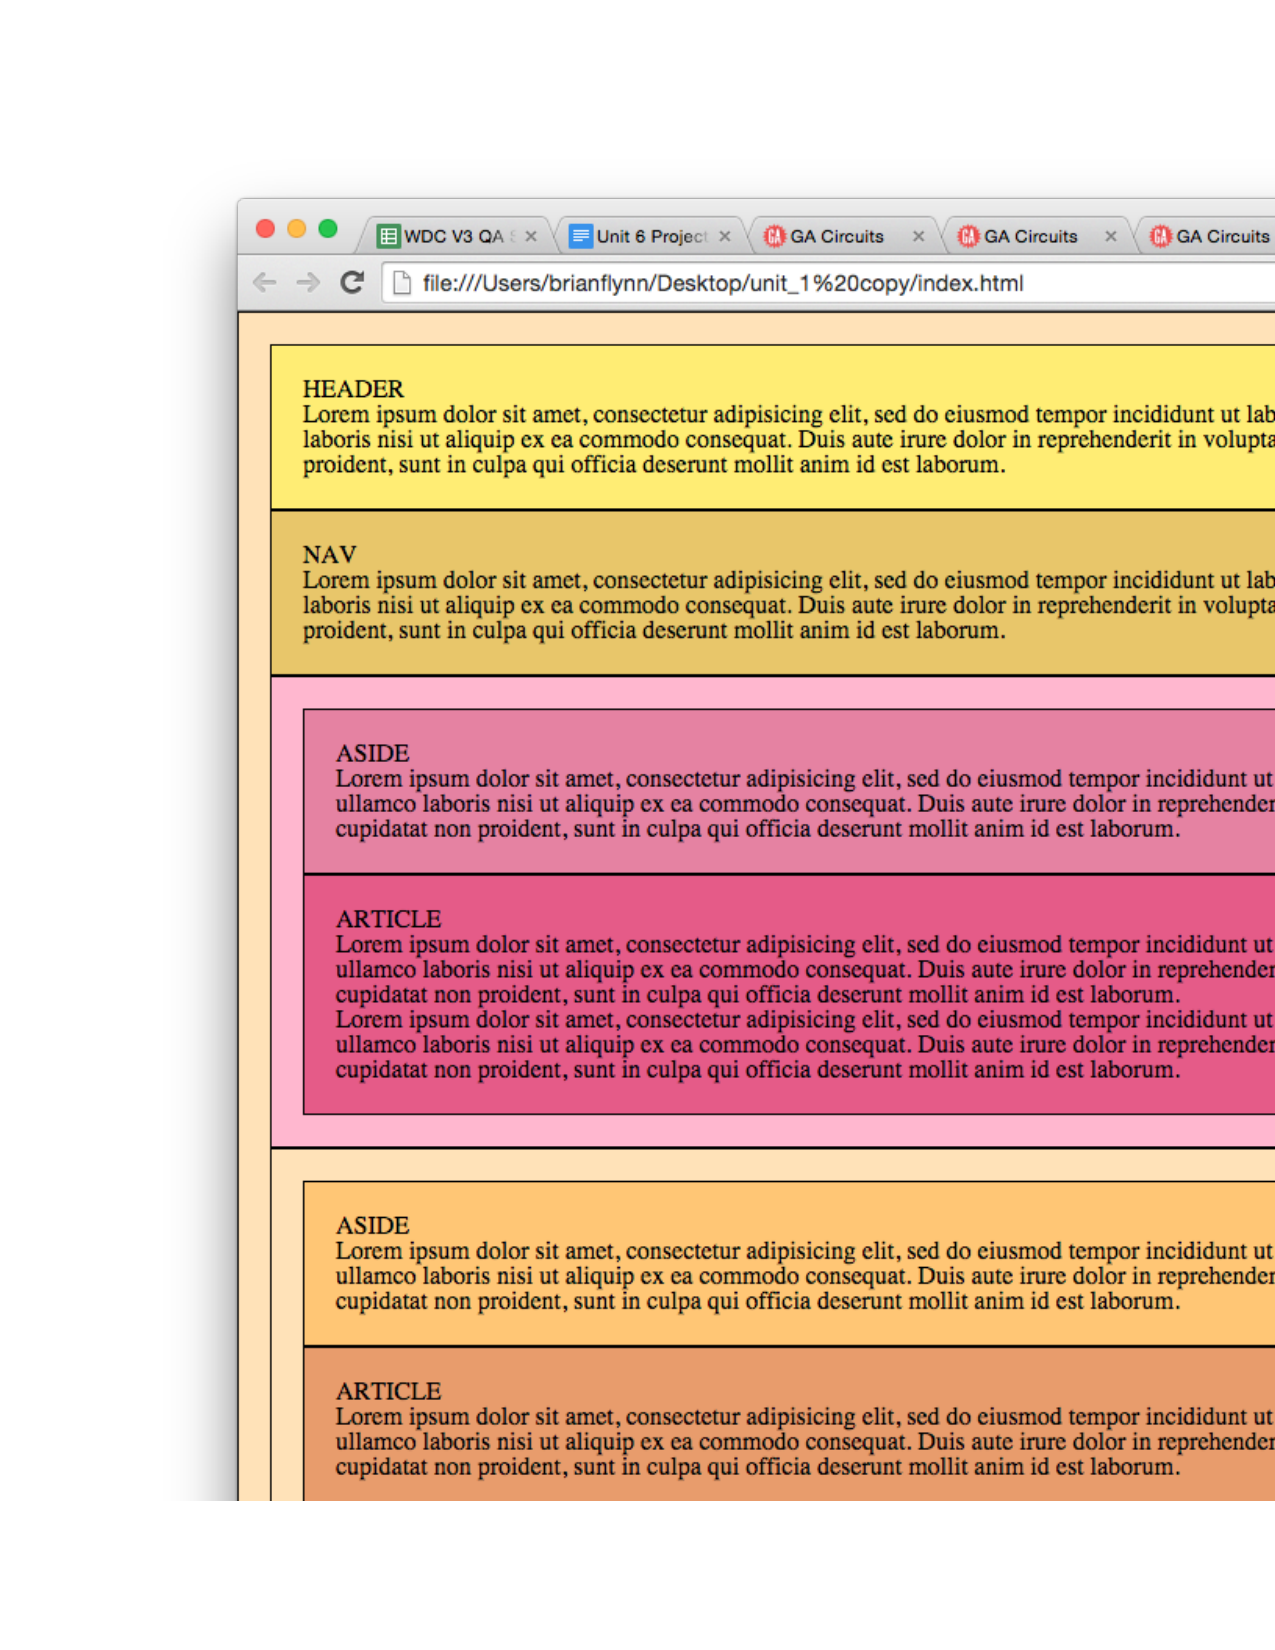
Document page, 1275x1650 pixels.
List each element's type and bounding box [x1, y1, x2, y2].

picture [150, 150, 1275, 1501]
